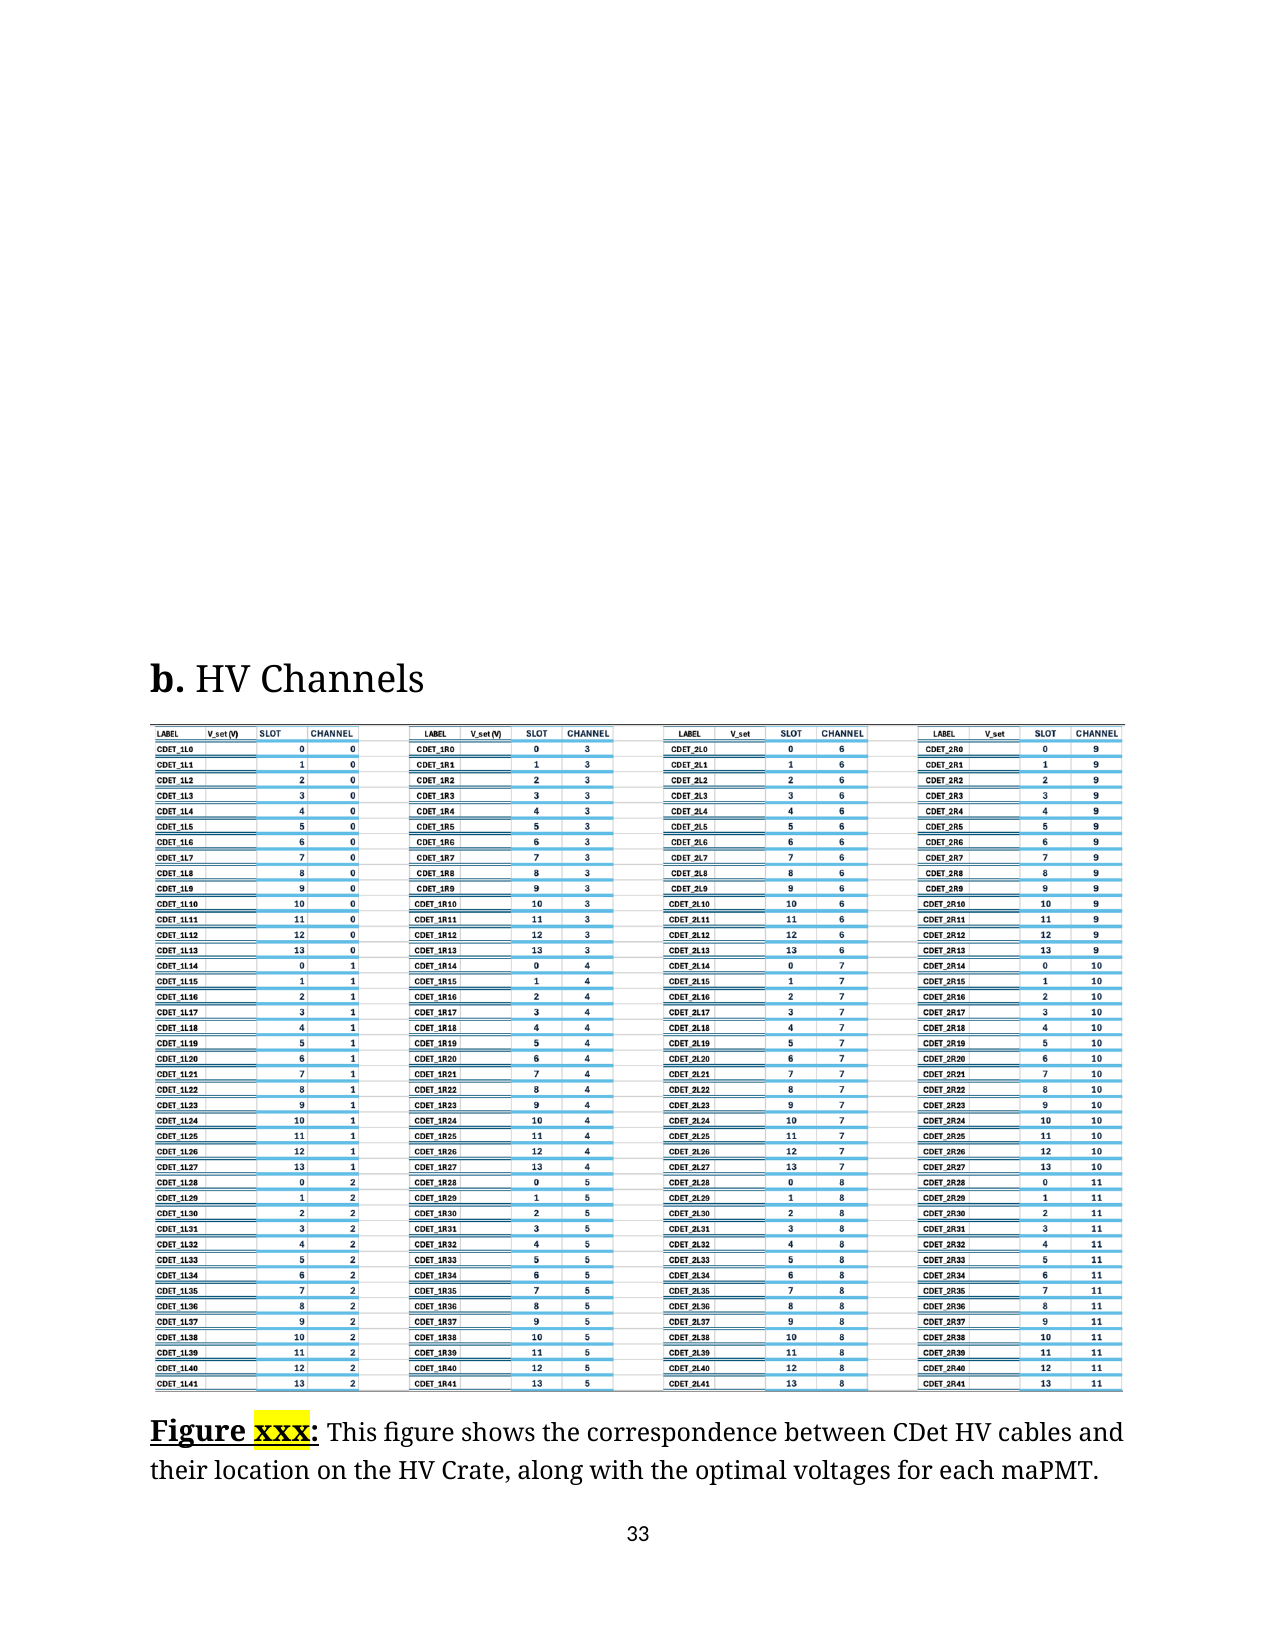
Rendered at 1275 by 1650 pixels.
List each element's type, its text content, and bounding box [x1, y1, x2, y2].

text Figure xxx: This figure shows the correspondence between CDet HV cables and their location on the HV Crate, along with the optimal voltages for each maPMT. [150, 1410, 1125, 1487]
picture [150, 724, 1125, 1392]
text b. HV Channels [150, 652, 1125, 703]
